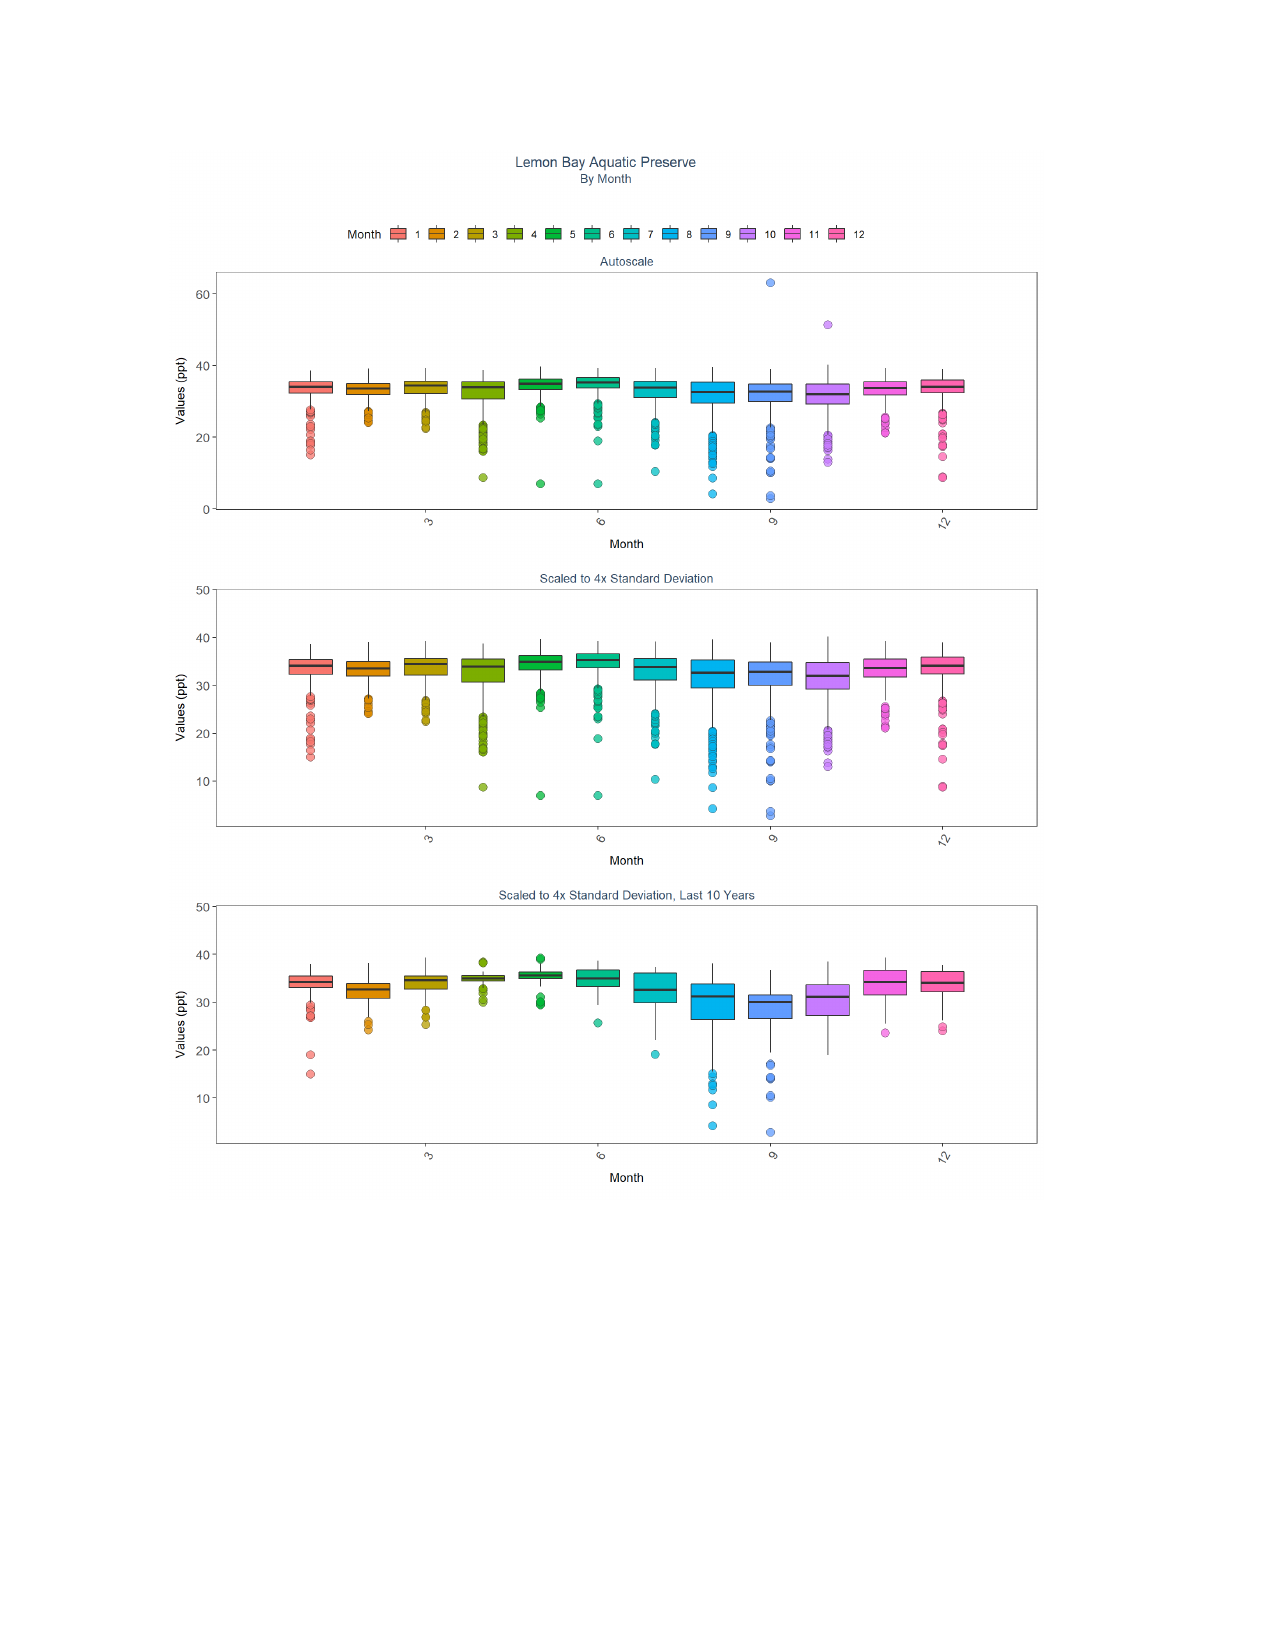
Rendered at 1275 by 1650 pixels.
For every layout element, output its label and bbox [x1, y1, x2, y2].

picture [168, 150, 1044, 1200]
